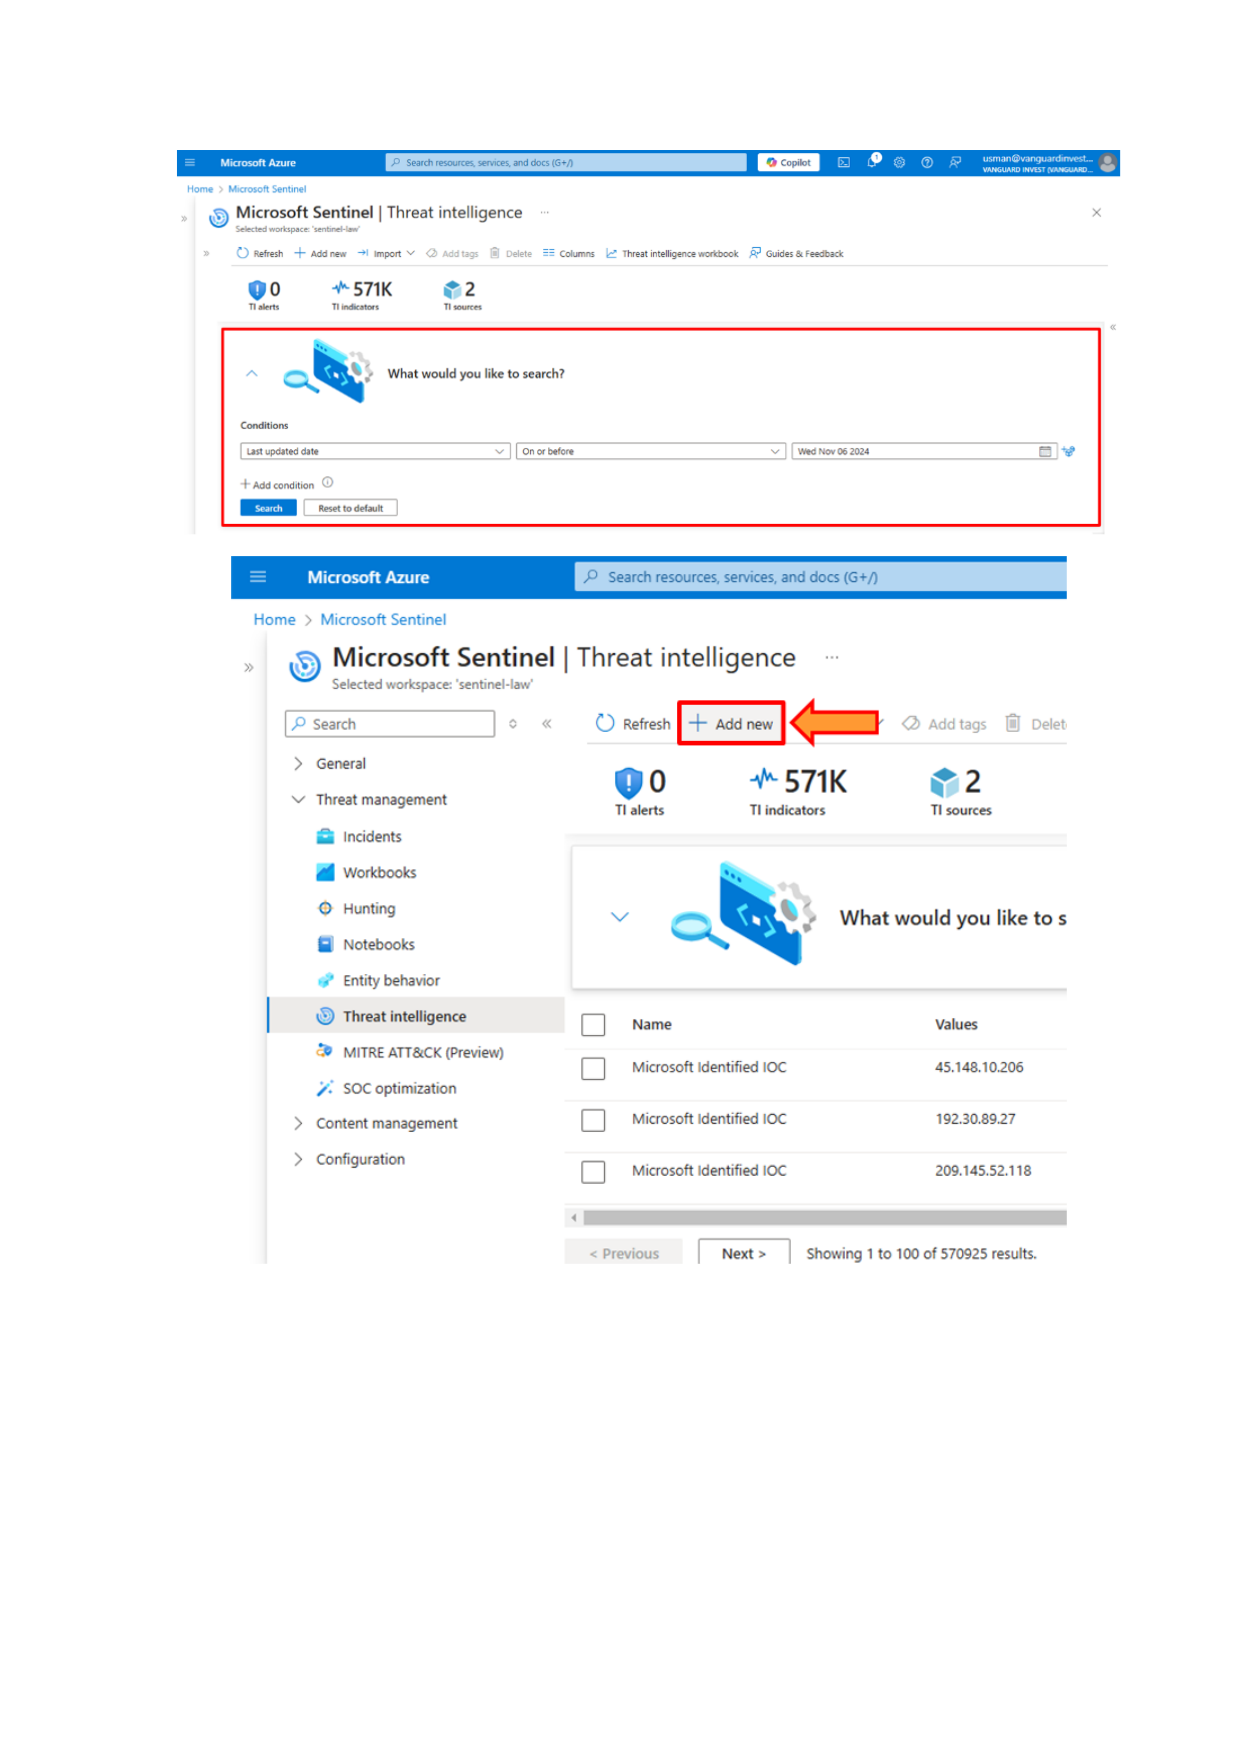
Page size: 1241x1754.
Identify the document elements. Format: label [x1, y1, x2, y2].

picture [176, 150, 1121, 535]
picture [230, 555, 1068, 1265]
